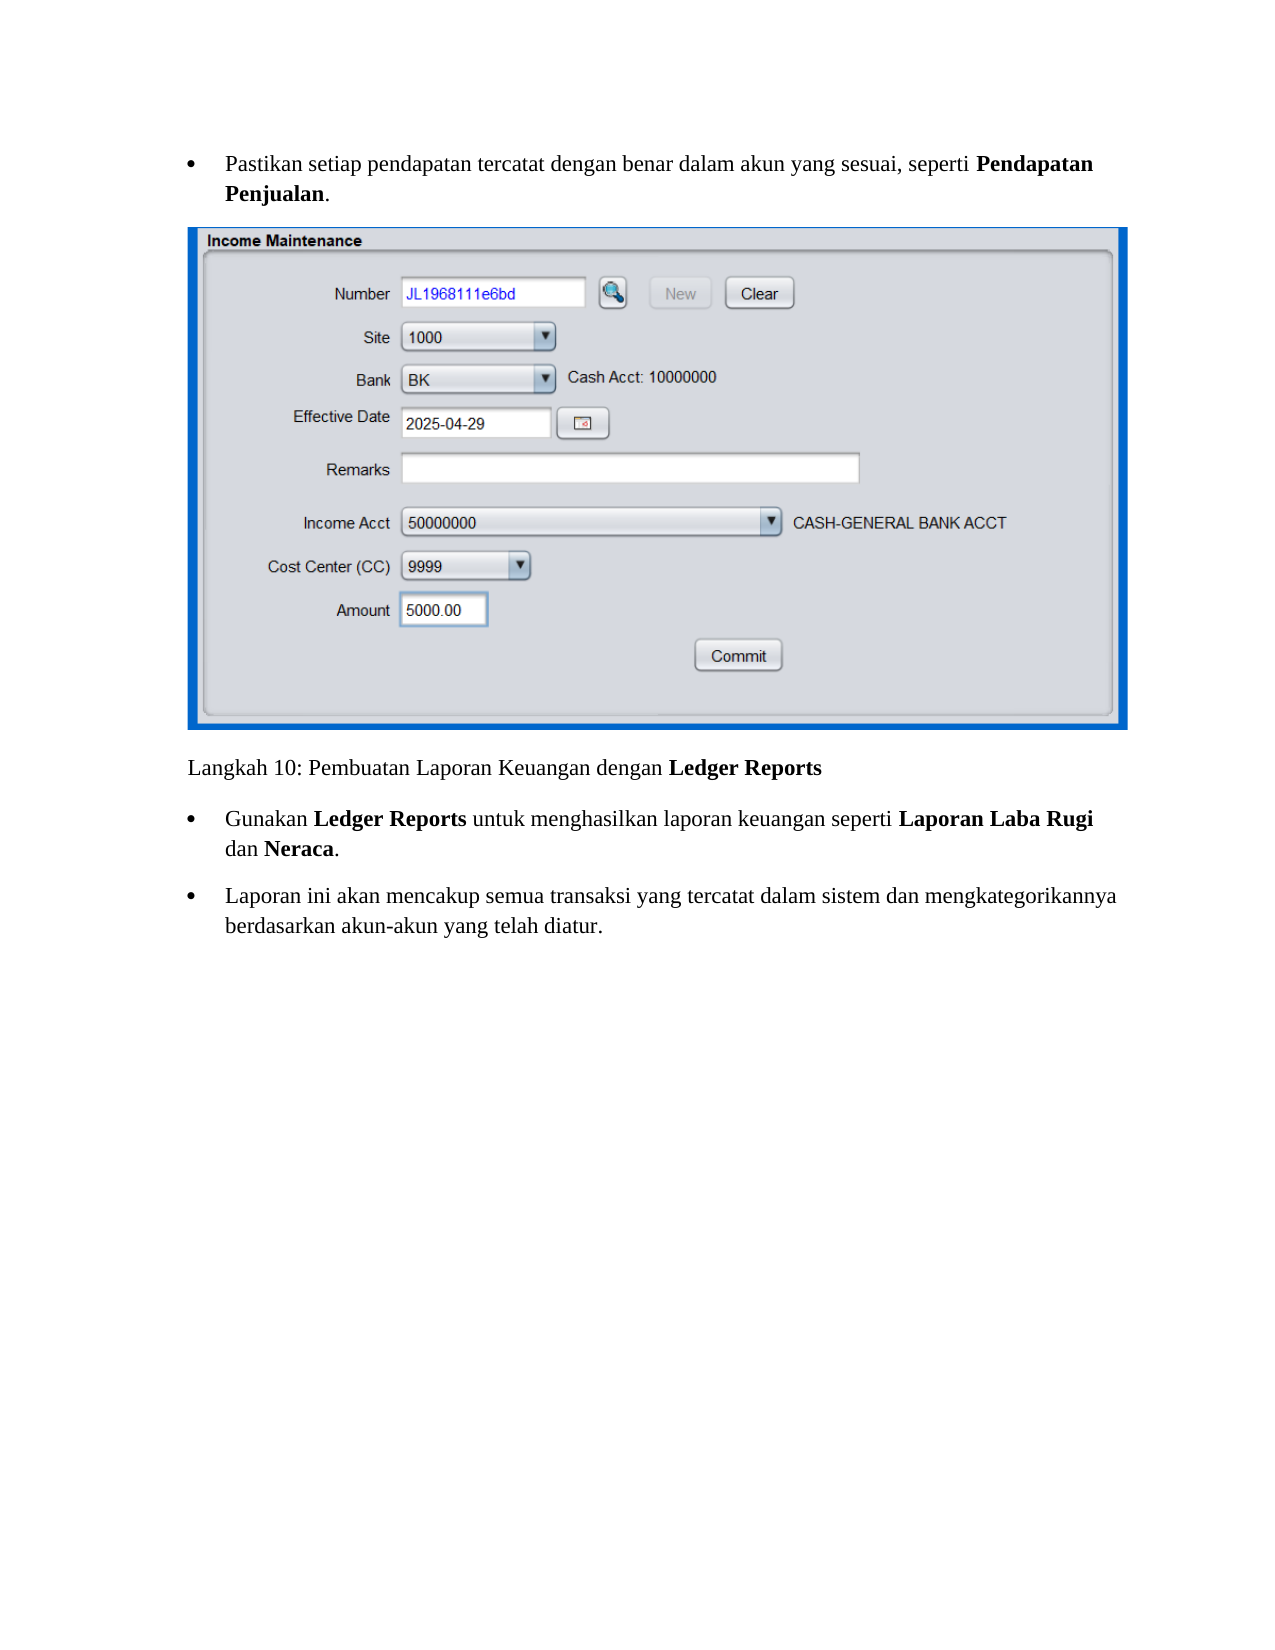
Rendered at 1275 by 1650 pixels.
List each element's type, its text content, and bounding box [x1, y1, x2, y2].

list Laporan ini akan mencakup semua transaksi yang tercatat dalam sistem dan mengkategorikannya berdasarkan akun-akun yang telah diatur. [187, 882, 1125, 939]
picture [187, 227, 1128, 730]
text Langkah 10: Pembuatan Laporan Keuangan dengan Ledger Reports [187, 754, 1125, 781]
list Gunakan Ledger Reports untuk menghasilkan laporan keuangan seperti Laporan Laba Rugi dan Neraca. [187, 805, 1125, 862]
list Pastikan setiap pendapatan tercatat dengan benar dalam akun yang sesuai, seperti Pendapatan Penjualan. [187, 150, 1125, 207]
